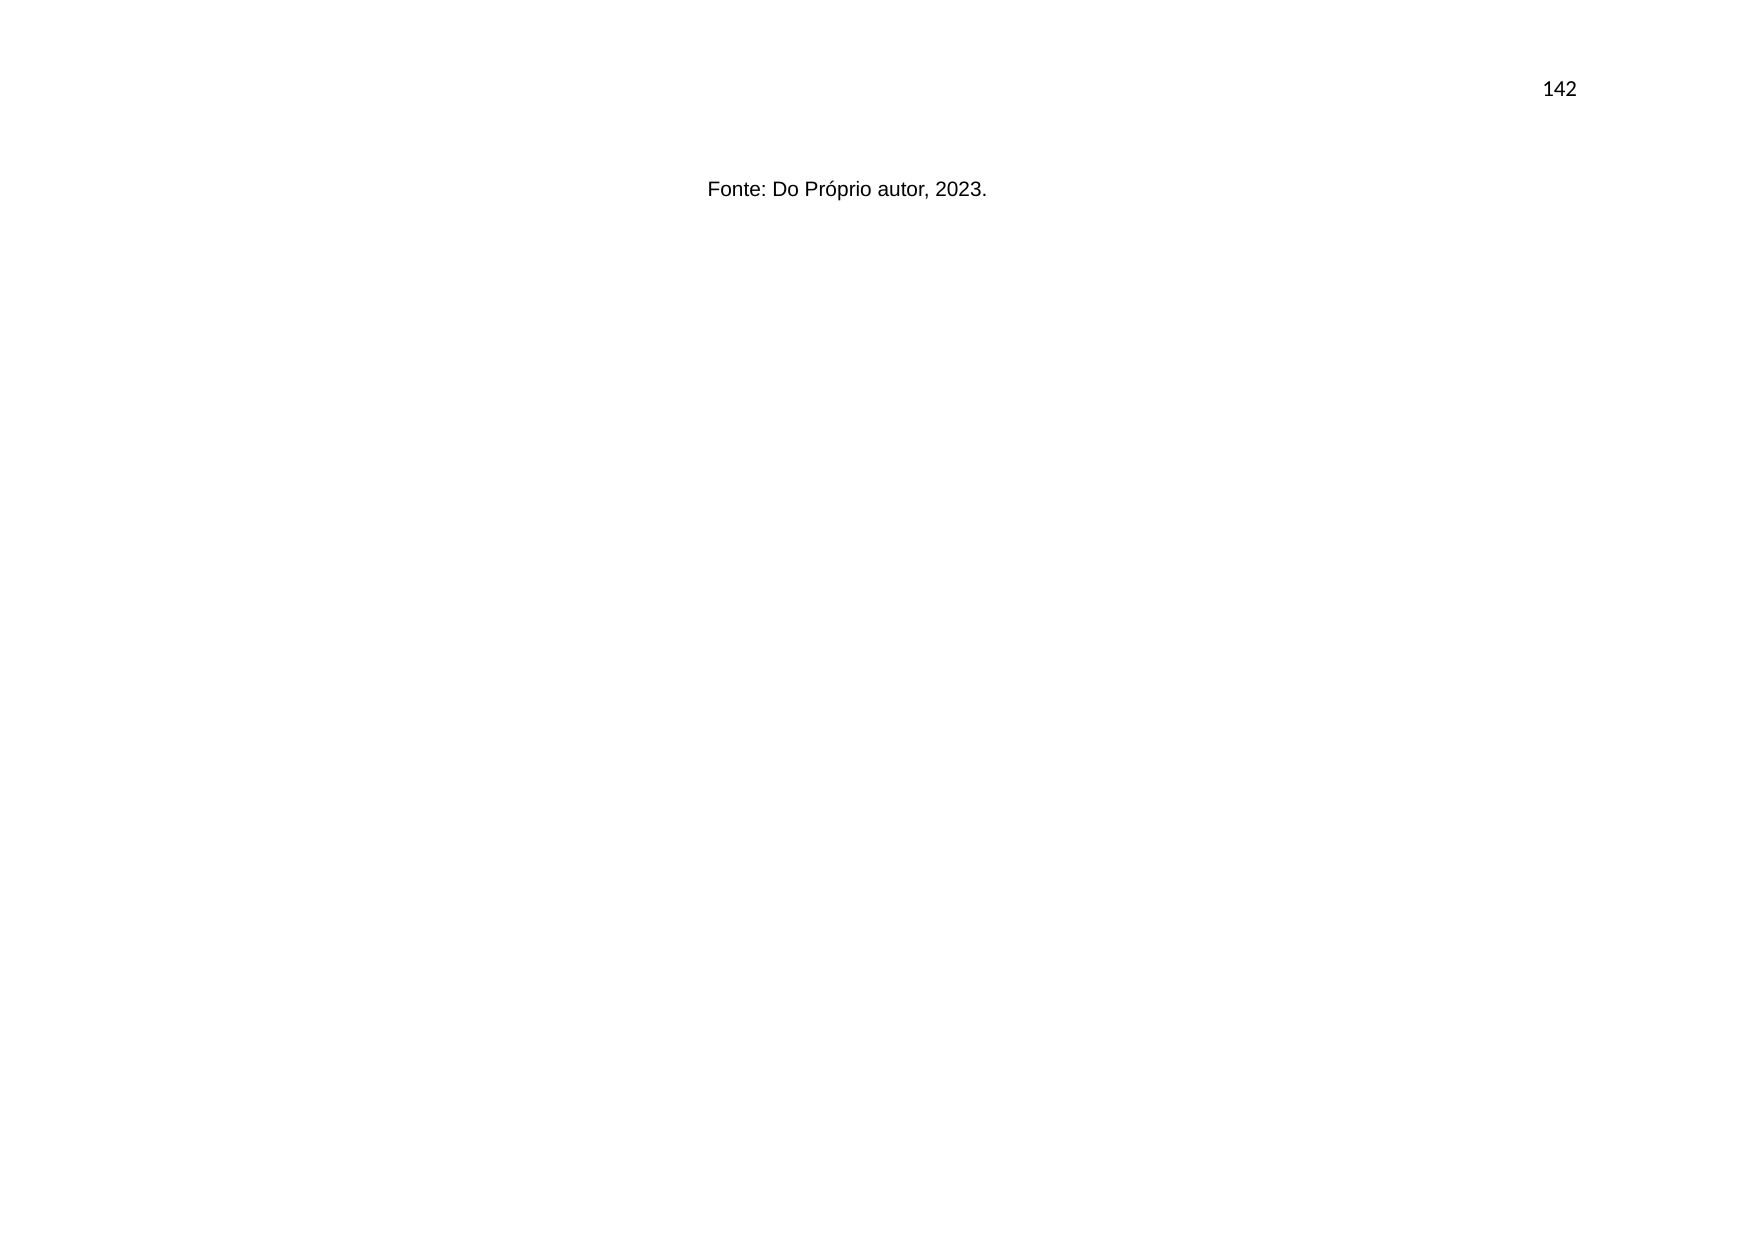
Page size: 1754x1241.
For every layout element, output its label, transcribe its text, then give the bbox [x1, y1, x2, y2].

text Fonte: Do Próprio autor, 2023. [118, 177, 1577, 201]
